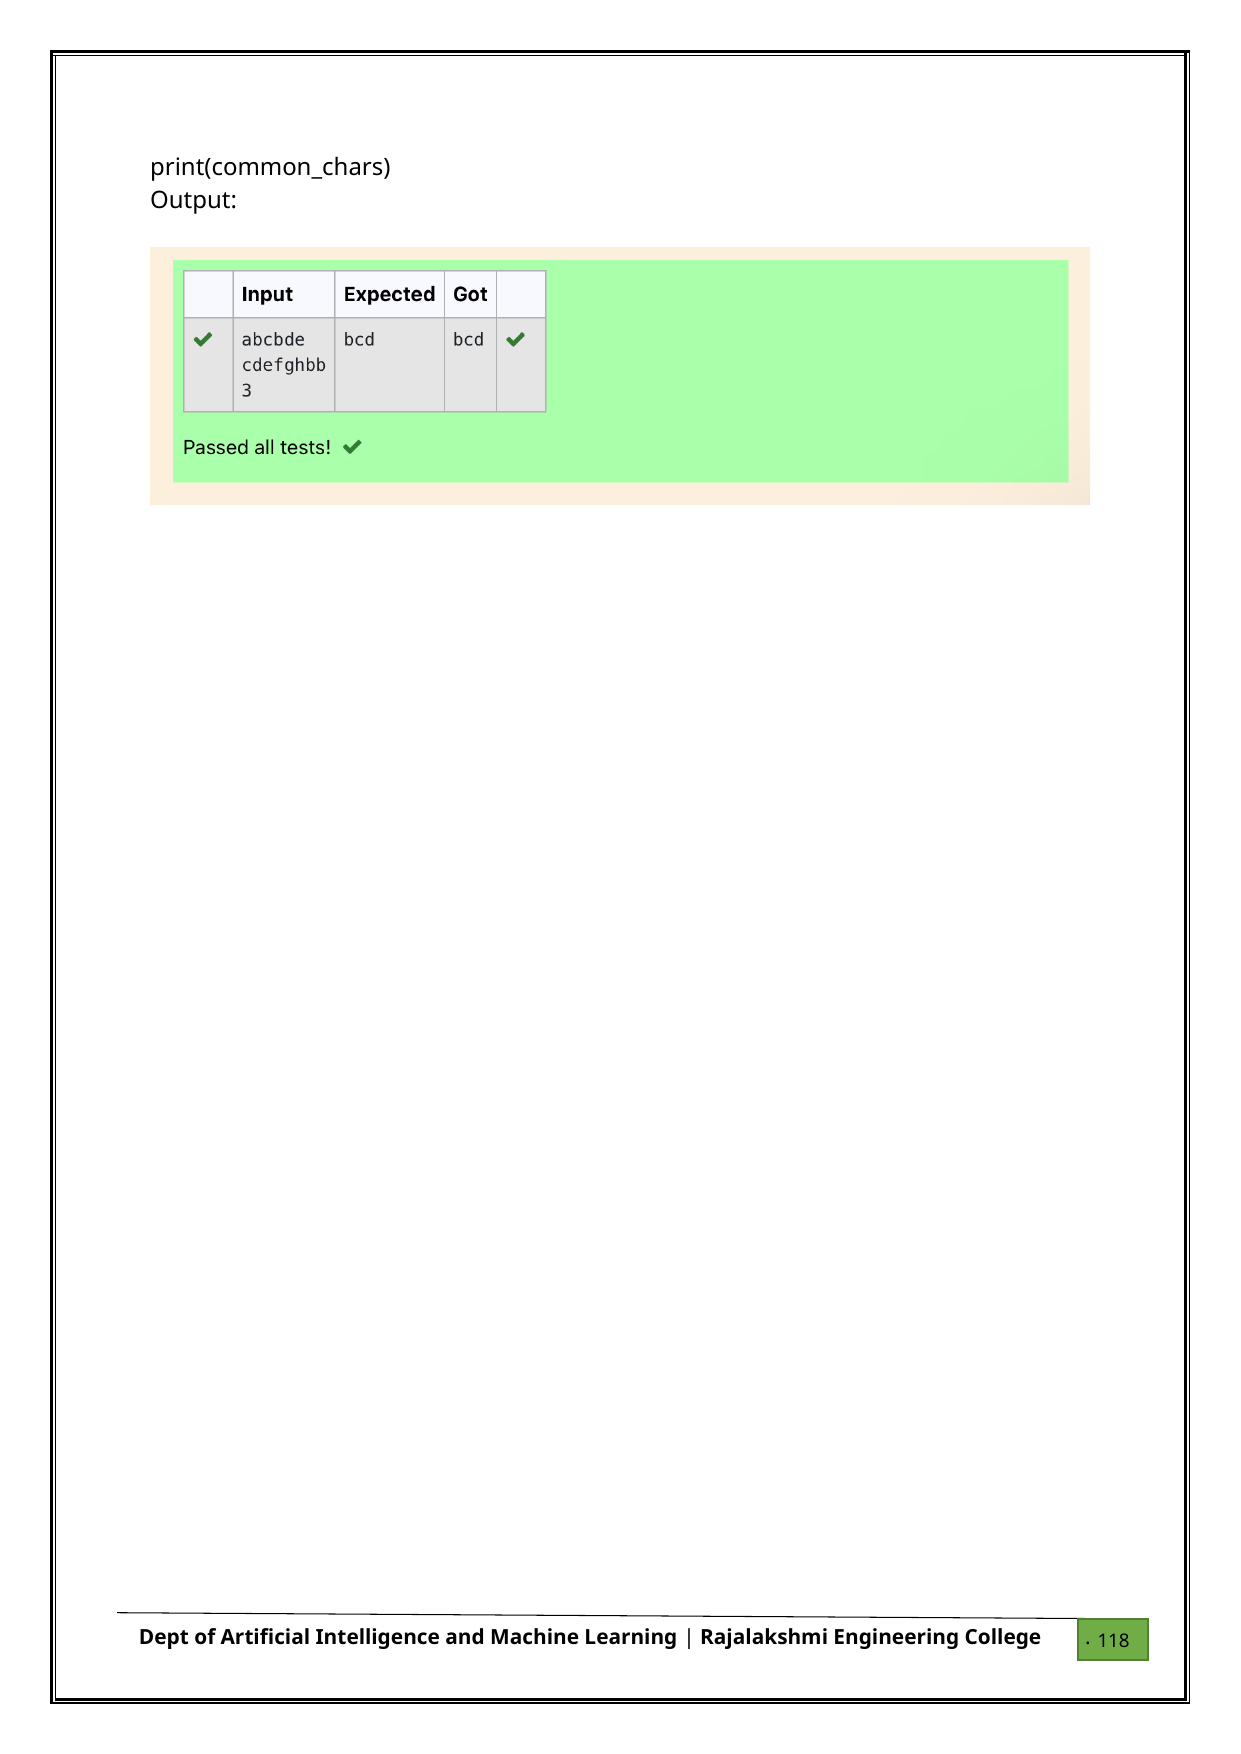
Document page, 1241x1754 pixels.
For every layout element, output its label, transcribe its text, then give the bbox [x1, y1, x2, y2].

picture [150, 247, 1091, 505]
text Output: [150, 183, 1090, 215]
text print(common_chars) [150, 150, 1090, 183]
